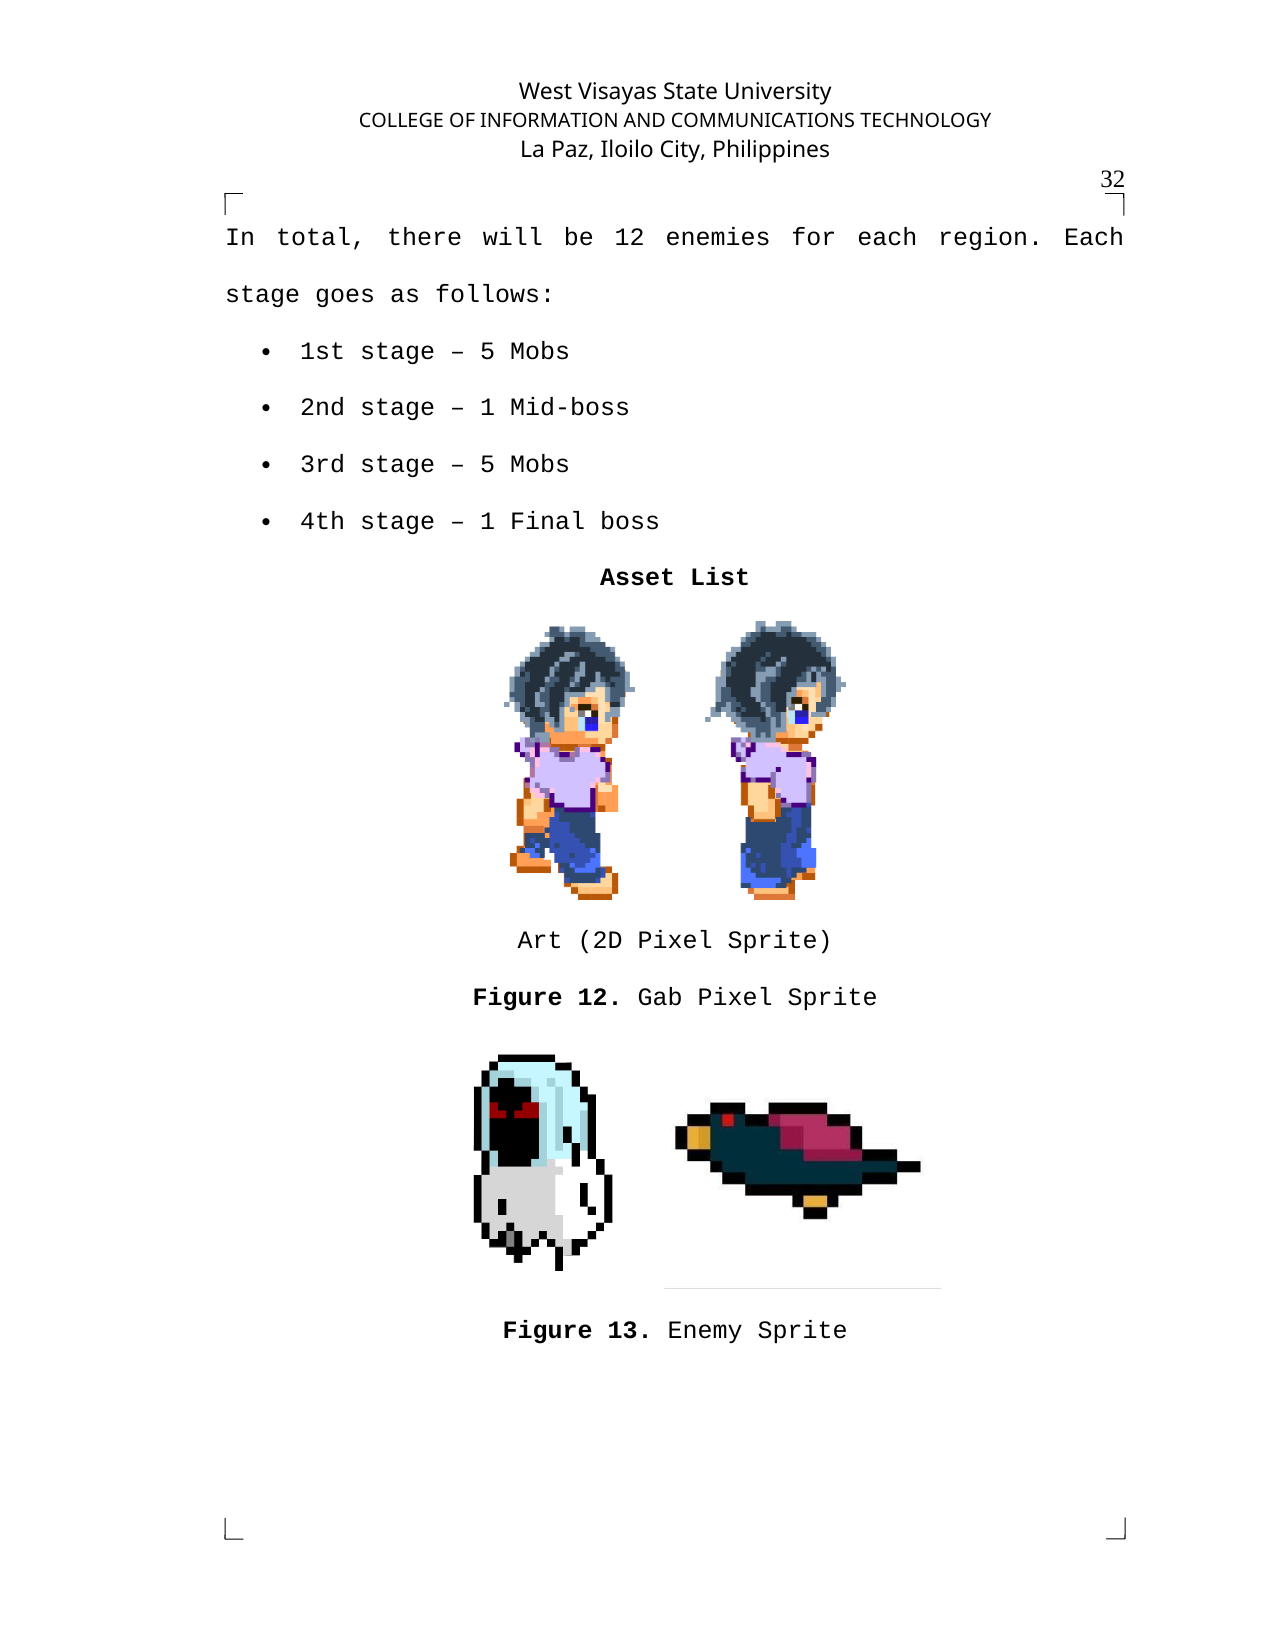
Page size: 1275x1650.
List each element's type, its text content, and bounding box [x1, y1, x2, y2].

text In total, there will be 12 enemies for each region. Each stage goes as follows: [225, 225, 1125, 310]
picture [408, 1041, 942, 1289]
list 3rd stage – 5 Mobs [262, 452, 1125, 480]
list 4th stage – 1 Final boss [262, 508, 1125, 537]
list 1st stage – 5 Mobs [262, 338, 1125, 367]
text Asset List [225, 565, 1125, 593]
picture [504, 621, 846, 900]
text Figure 13. Enemy Sprite [225, 1317, 1125, 1403]
list 2nd stage – 1 Mid-boss [262, 395, 1125, 423]
